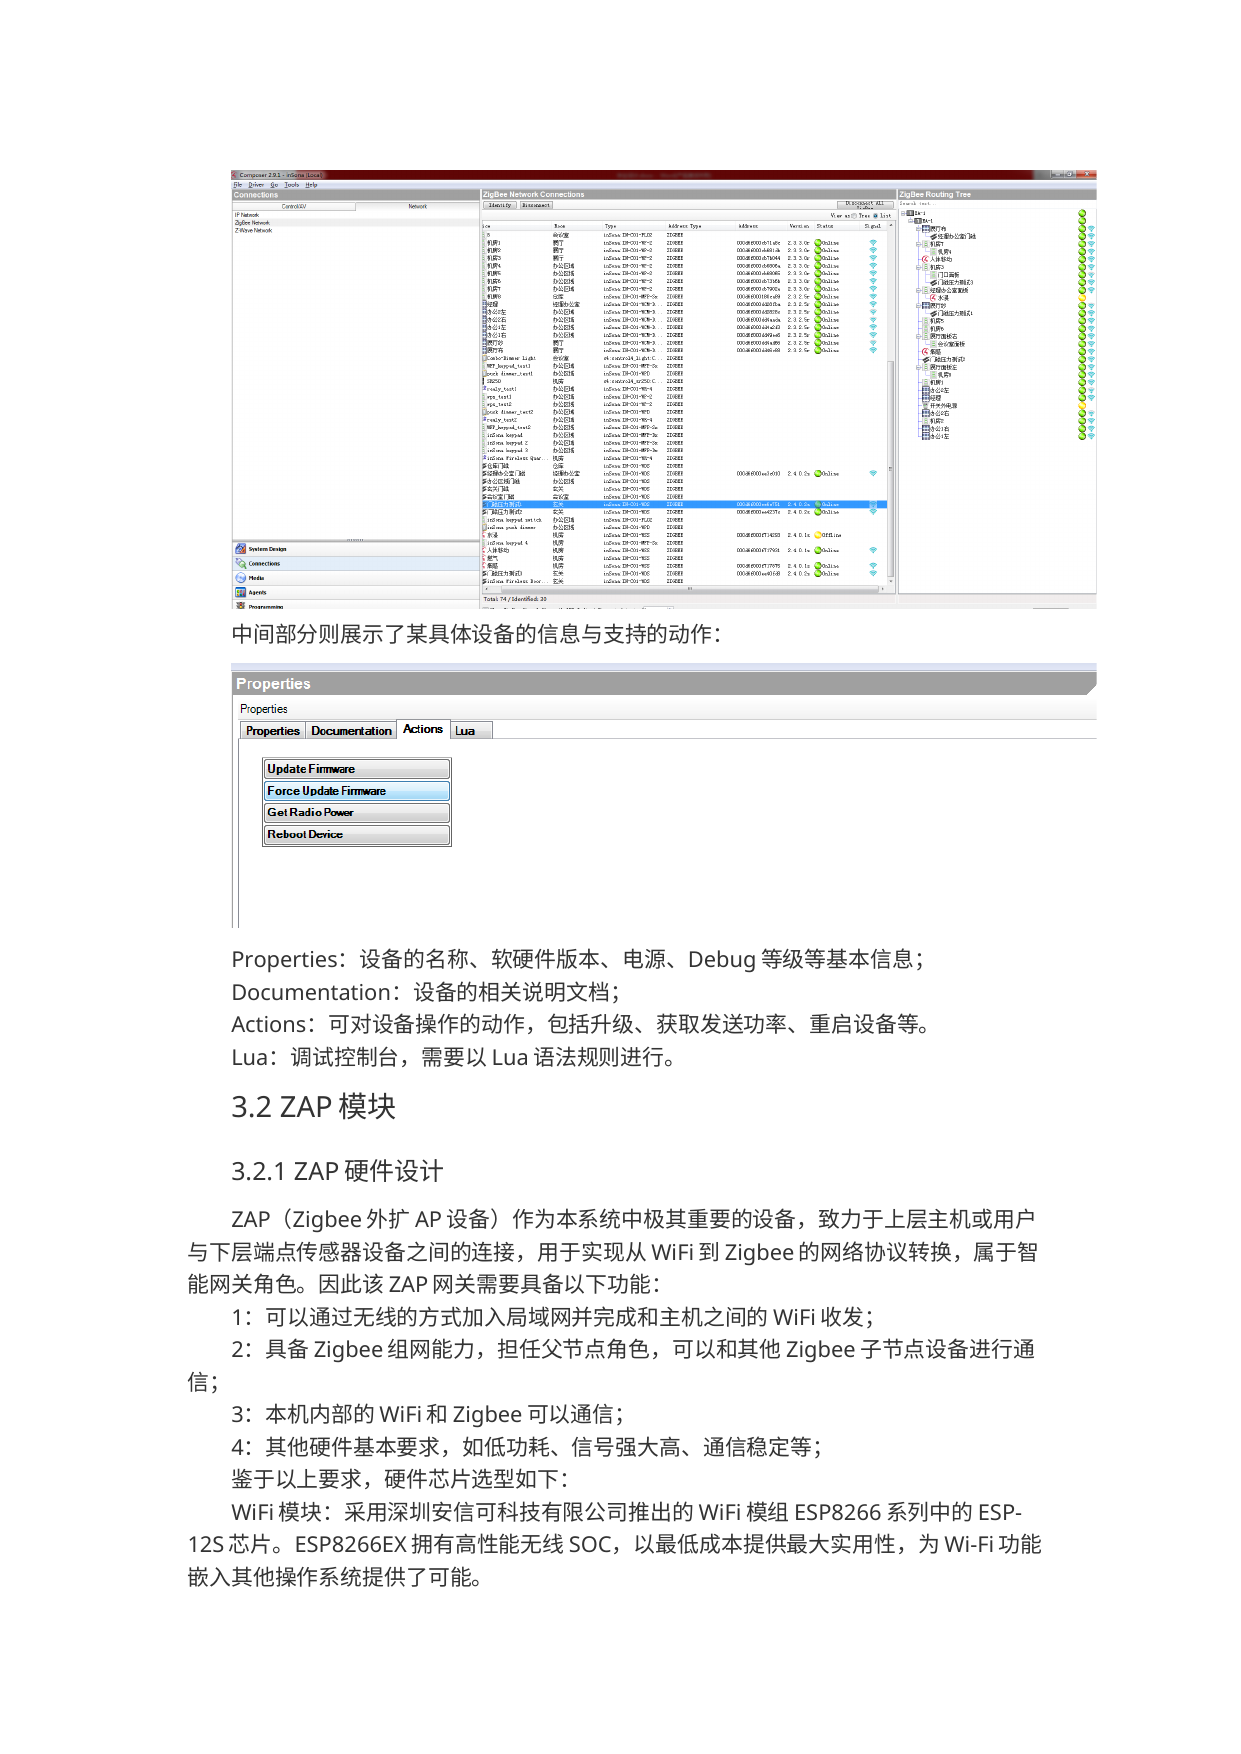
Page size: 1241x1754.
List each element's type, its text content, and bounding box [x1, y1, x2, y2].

text 3：本机内部的WiFi和Zigbee可以通信； [187, 1397, 1053, 1429]
text Actions：可对设备操作的动作，包括升级、获取发送功率、重启设备等。 [187, 1007, 1053, 1039]
text 3.2 ZAP模块 [187, 1072, 1053, 1137]
text Lua：调试控制台，需要以Lua语法规则进行。 [187, 1039, 1053, 1072]
text 2：具备Zigbee组网能力，担任父节点角色，可以和其他Zigbee子节点设备进行通信； [187, 1332, 1053, 1397]
picture [231, 663, 1097, 928]
picture [231, 170, 1097, 609]
text WiFi模块：采用深圳安信可科技有限公司推出的WiFi模组ESP8266系列中的ESP-12S芯片。ESP8266EX拥有高性能无线SOC，以最低成本提供最大实用性，为Wi-Fi功能嵌入其他操作系统提供了可能。 [187, 1494, 1053, 1592]
text 鉴于以上要求，硬件芯片选型如下： [187, 1462, 1053, 1494]
text 中间部分则展示了某具体设备的信息与支持的动作： [187, 617, 1053, 649]
text Properties：设备的名称、软硬件版本、电源、Debug等级等基本信息； [187, 942, 1053, 974]
text ZAP（Zigbee外扩AP设备）作为本系统中极其重要的设备，致力于上层主机或用户与下层端点传感器设备之间的连接，用于实现从WiFi到Zigbee的网络协议转换，属于智能网关角色。因此该ZAP网关需要具备以下功能： [187, 1202, 1053, 1299]
text 1：可以通过无线的方式加入局域网并完成和主机之间的WiFi收发； [187, 1299, 1053, 1332]
text 4：其他硬件基本要求，如低功耗、信号强大高、通信稳定等； [187, 1429, 1053, 1462]
text Documentation：设备的相关说明文档； [187, 974, 1053, 1007]
text 3.2.1 ZAP硬件设计 [187, 1137, 1053, 1202]
